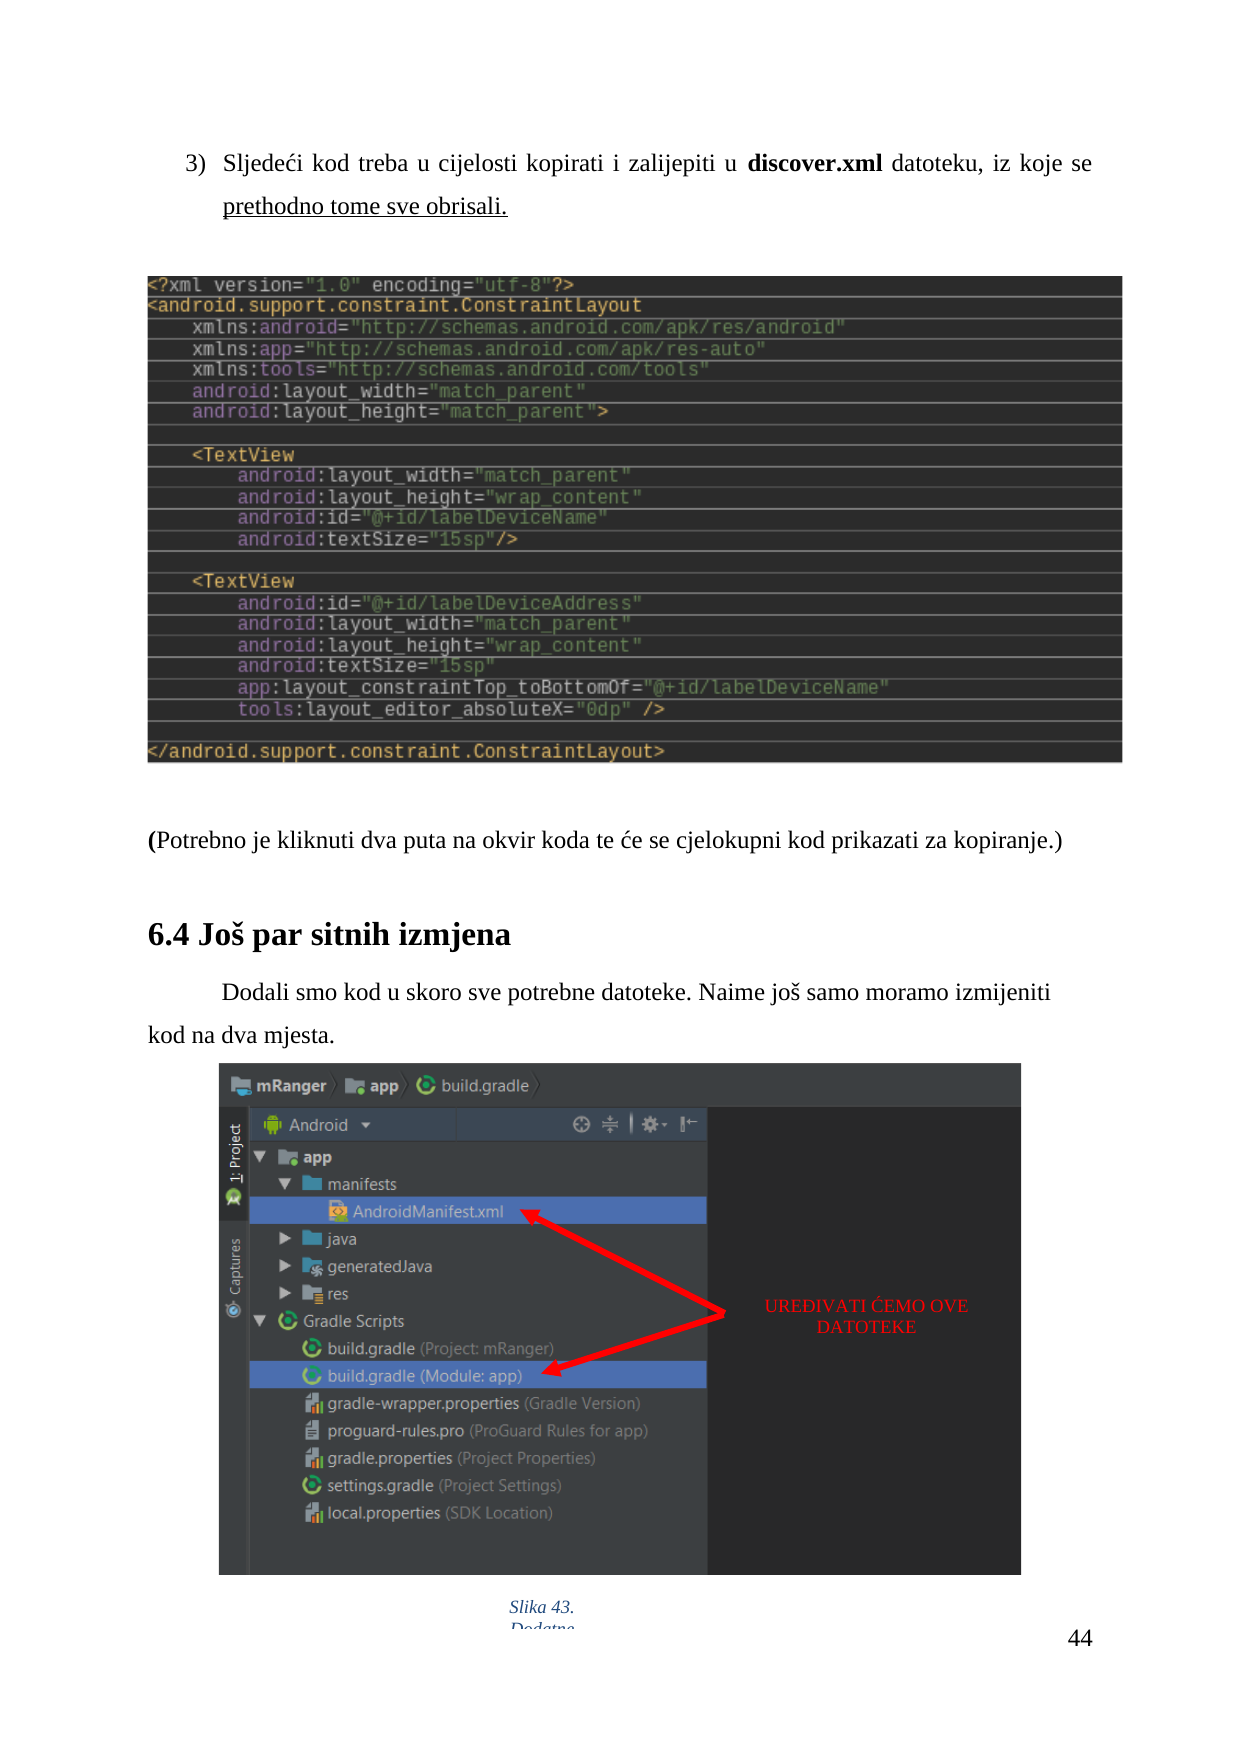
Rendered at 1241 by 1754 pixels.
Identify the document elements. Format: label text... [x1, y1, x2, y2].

list Sljedeći kod treba u cijelosti kopirati i zalijepiti u discover.xml datoteku, iz koje se prethodno tome sve obrisali. [185, 148, 1093, 219]
subtitle 6.4 Još par sitnih izmjena [148, 914, 1093, 952]
list (Potrebno je kliknuti dva puta na okvir koda te će se cjelokupni kod prikazati za kopiranje.) [148, 765, 1093, 854]
picture [218, 1063, 1022, 1575]
text Dodali smo kod u skoro sve potrebne datoteke. Naime još samo moramo izmijeniti kod na dva mjesta. [148, 977, 1093, 1049]
